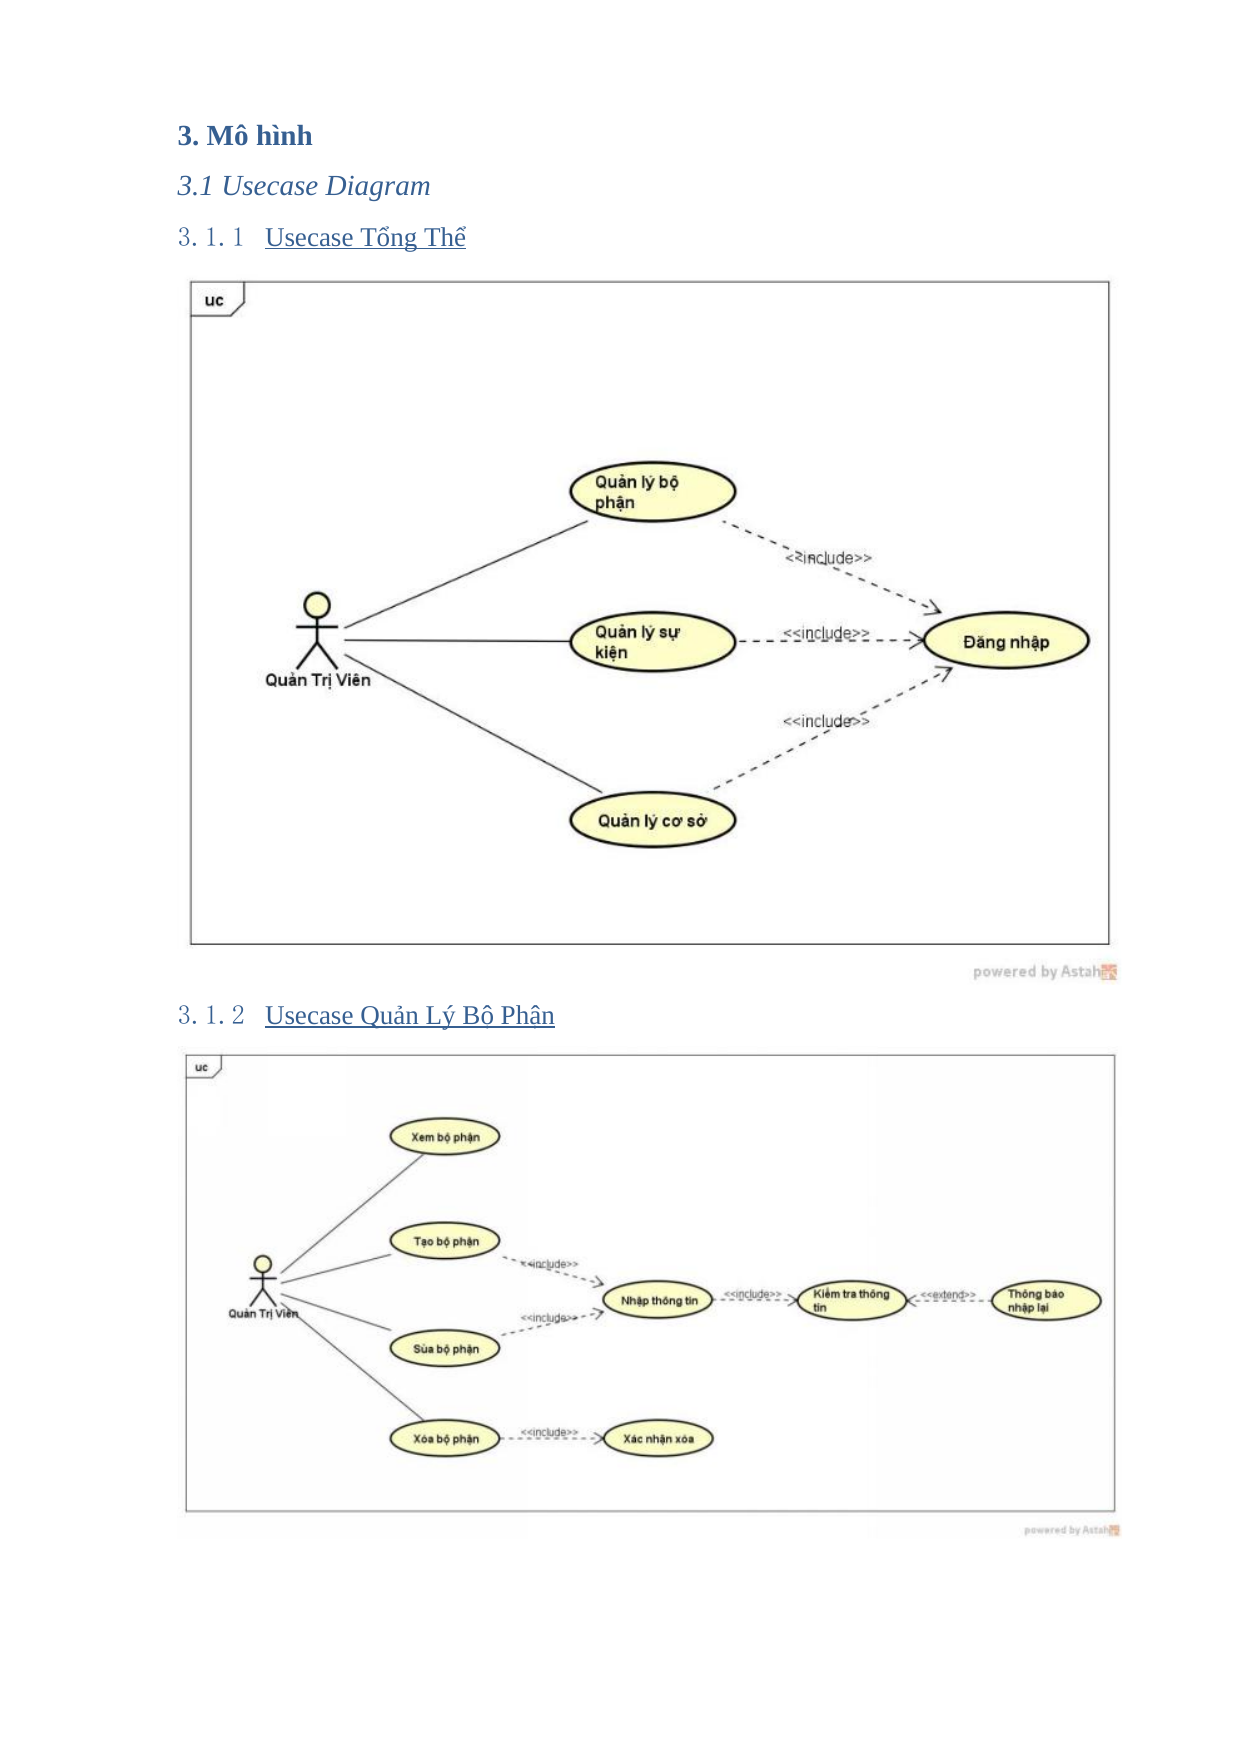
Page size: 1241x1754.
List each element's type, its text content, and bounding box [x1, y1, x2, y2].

list Usecase Tổng Thể [177, 219, 1122, 252]
list Usecase Diagram [177, 168, 1122, 202]
picture [177, 1046, 1123, 1539]
picture [177, 268, 1122, 985]
list Usecase Quản Lý Bộ Phận [177, 997, 1122, 1030]
list Mô hình [177, 118, 1122, 152]
